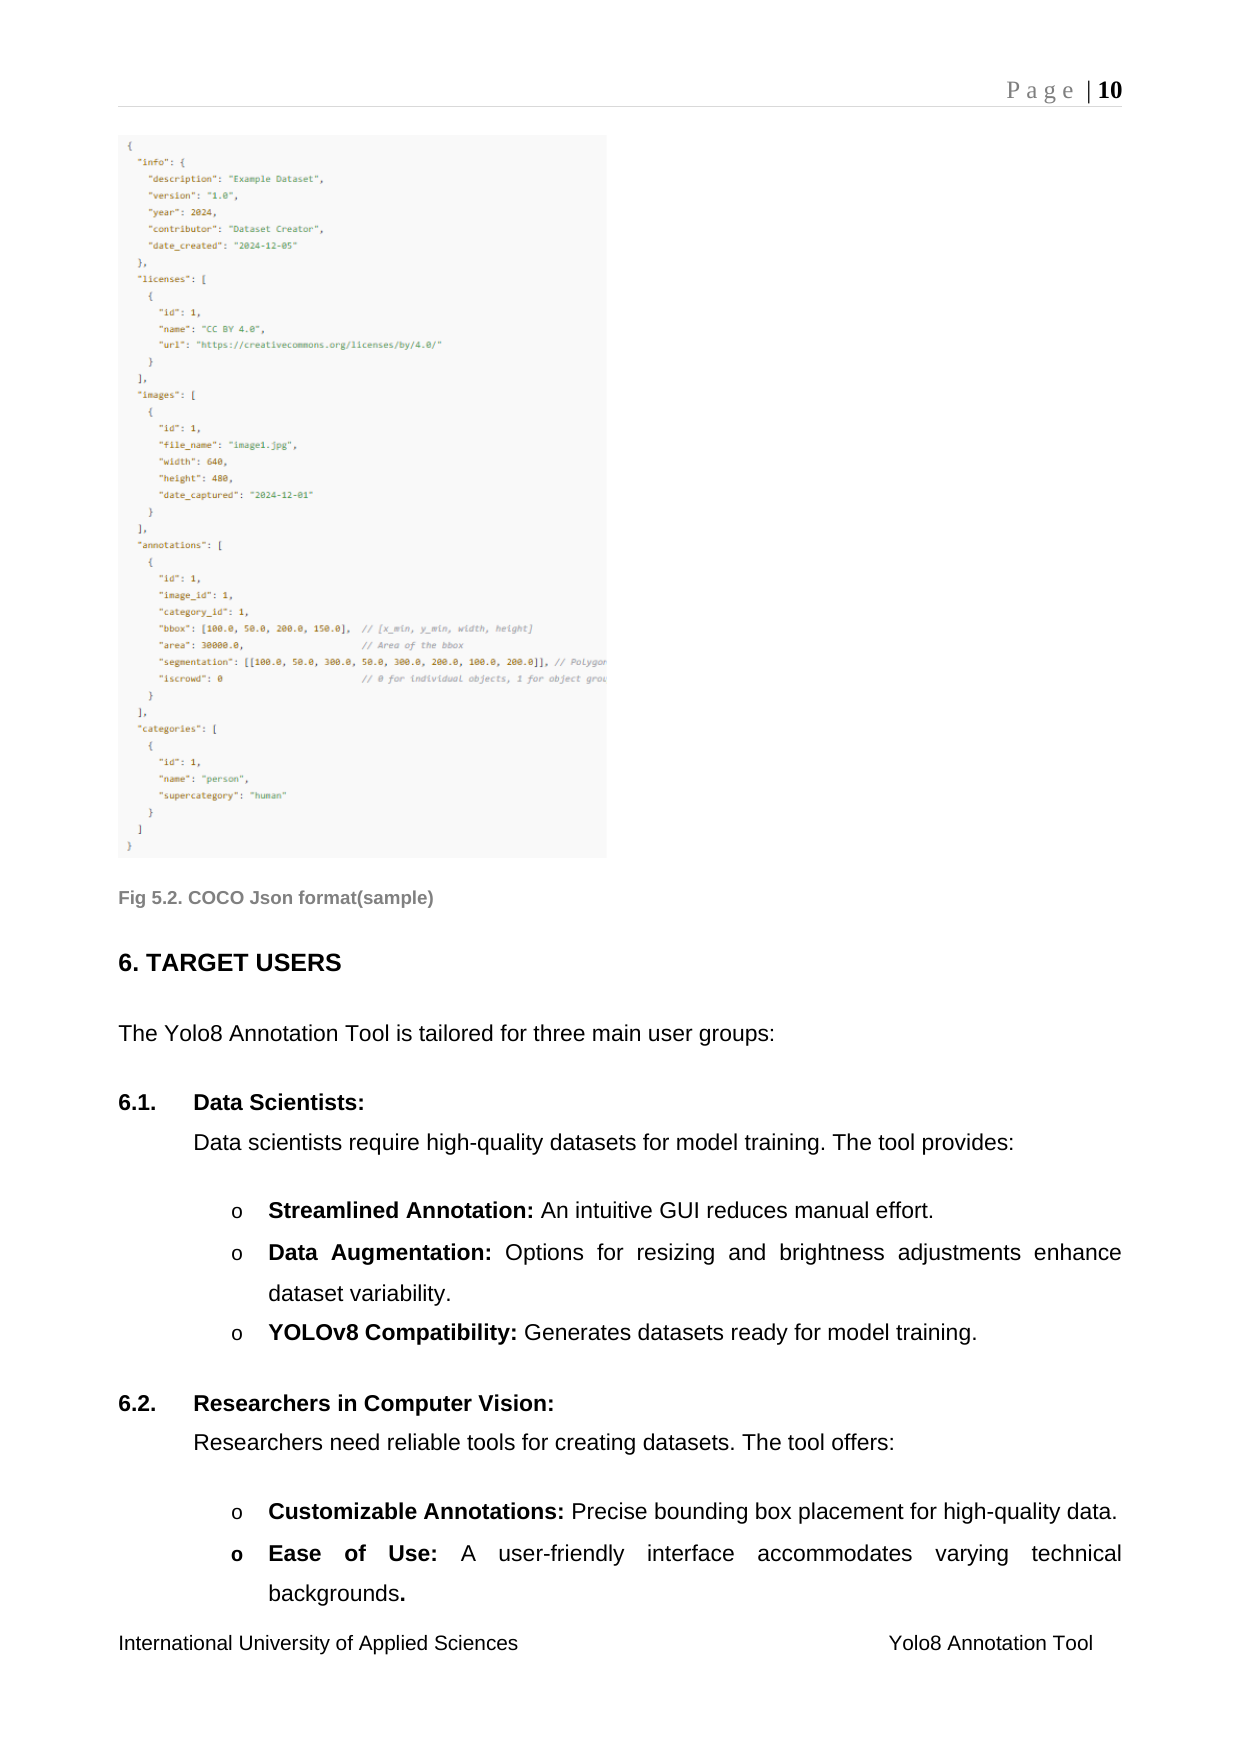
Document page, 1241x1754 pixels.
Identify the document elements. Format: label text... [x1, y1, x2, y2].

subtitle 6. TARGET USERS [118, 948, 1122, 977]
list Ease of Use: A user-friendly interface accommodates varying technical backgrounds. [231, 1539, 1122, 1607]
list Streamlined Annotation: An intuitive GUI reduces manual effort. [231, 1197, 1122, 1225]
picture [118, 135, 607, 858]
list Data Scientists: Data scientists require high-quality datasets for model training. The tool provides: [118, 1089, 1122, 1155]
list YOLOv8 Compatibility: Generates datasets ready for model training. [231, 1319, 1122, 1347]
list Data Augmentation: Options for resizing and brightness adjustments enhance dataset variability. [231, 1239, 1122, 1306]
text The Yolo8 Annotation Tool is tailored for three main user groups: [118, 1020, 1122, 1047]
list Researchers in Computer Vision: Researchers need reliable tools for creating datasets. The tool offers: [118, 1390, 1122, 1456]
subtitle Fig 5.2. COCO Json format(sample) [118, 887, 1122, 908]
list Customizable Annotations: Precise bounding box placement for high-quality data. [231, 1498, 1122, 1526]
